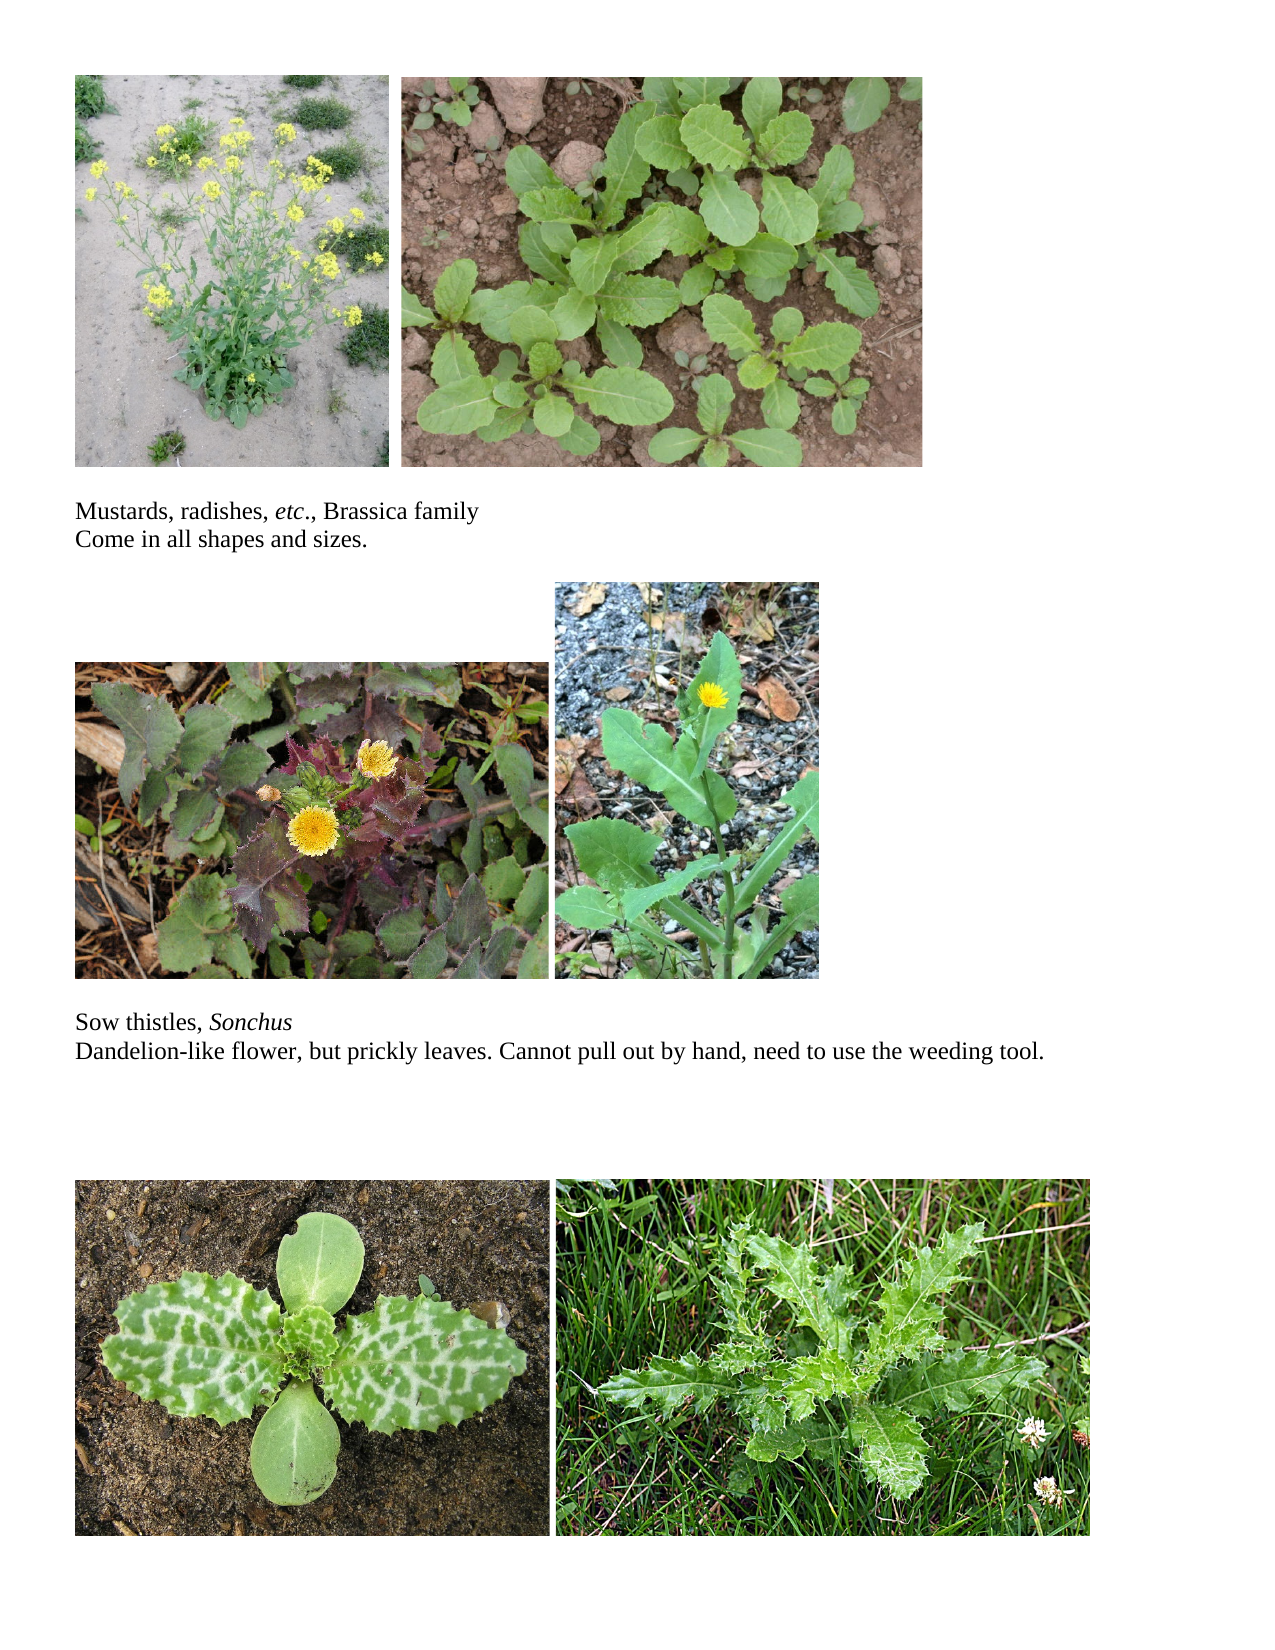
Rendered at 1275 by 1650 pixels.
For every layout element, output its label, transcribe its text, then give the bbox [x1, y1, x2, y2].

picture [75, 1180, 550, 1536]
text Sow thistles, Sonchus [75, 1007, 1200, 1036]
picture [75, 662, 549, 979]
text Come in all shapes and sizes. [75, 524, 1200, 553]
text Mustards, radishes, etc., Brassica family [75, 496, 1200, 524]
picture [555, 1179, 1090, 1536]
picture [554, 582, 819, 979]
picture [401, 77, 923, 467]
picture [75, 75, 389, 467]
text Dandelion-like flower, but prickly leaves. Cannot pull out by hand, need to use the weeding tool. [75, 1036, 1200, 1065]
